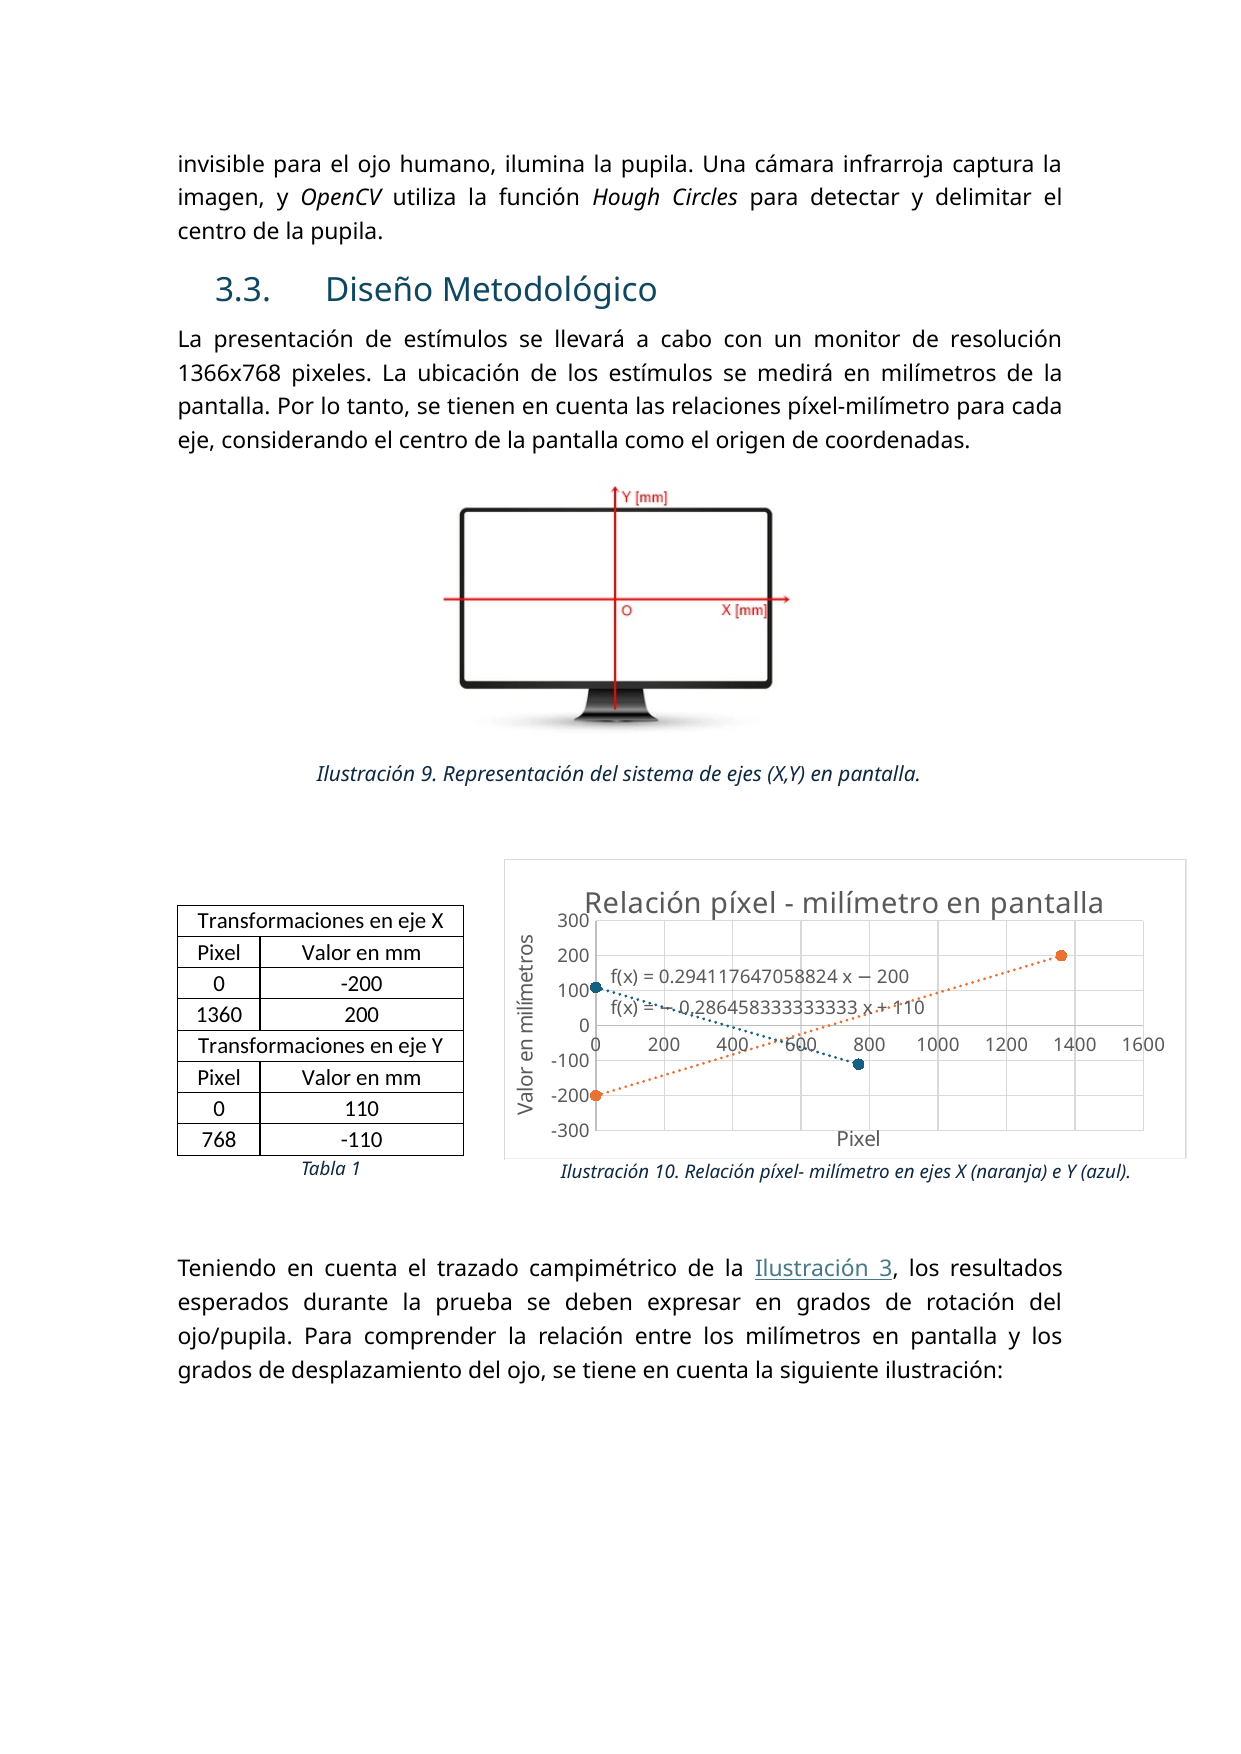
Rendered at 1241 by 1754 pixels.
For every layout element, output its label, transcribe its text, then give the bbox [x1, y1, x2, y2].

table_cell Valor en mm [261, 1062, 463, 1092]
table_cell 0 [178, 968, 259, 998]
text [177, 148, 1063, 246]
table_cell -200 [261, 968, 463, 998]
text Ilustración 9. Representación del sistema de ejes (X,Y) en pantalla. [177, 759, 1063, 788]
table_cell Transformaciones en eje Y [178, 1031, 463, 1061]
table_cell 0 [178, 1093, 259, 1123]
picture [422, 474, 818, 741]
text La presentación de estímulos se llevará a cabo con un monitor de resolución 1366x768 pixeles. La ubicación de los estímulos se medirá en milímetros de la pantalla. Por lo tanto, se tienen en cuenta las relaciones píxel-milímetro para cada eje, considerando el centro de la pantalla como el origen de coordenadas. [177, 323, 1063, 455]
table_cell -110 [261, 1124, 463, 1154]
text Teniendo en cuenta el trazado campimétrico de la Ilustración 3, los resultados esperados durante la prueba se deben expresar en grados de rotación del ojo/pupila. Para comprender la relación entre los milímetros en pantalla y los grados de desplazamiento del ojo, se tiene en cuenta la siguiente ilustración: [177, 1252, 1063, 1385]
table_cell Valor en mm [261, 937, 463, 967]
table_cell Pixel [178, 1062, 259, 1092]
text Tabla 1 [177, 1156, 505, 1181]
table_cell 200 [261, 999, 463, 1029]
table_header Transformaciones en eje X [178, 906, 463, 936]
table_cell 1360 [178, 999, 259, 1029]
table_cell 110 [261, 1093, 463, 1123]
table_cell Pixel [178, 937, 259, 967]
table_cell 768 [178, 1124, 259, 1154]
subtitle Diseño Metodológico [215, 266, 1063, 311]
